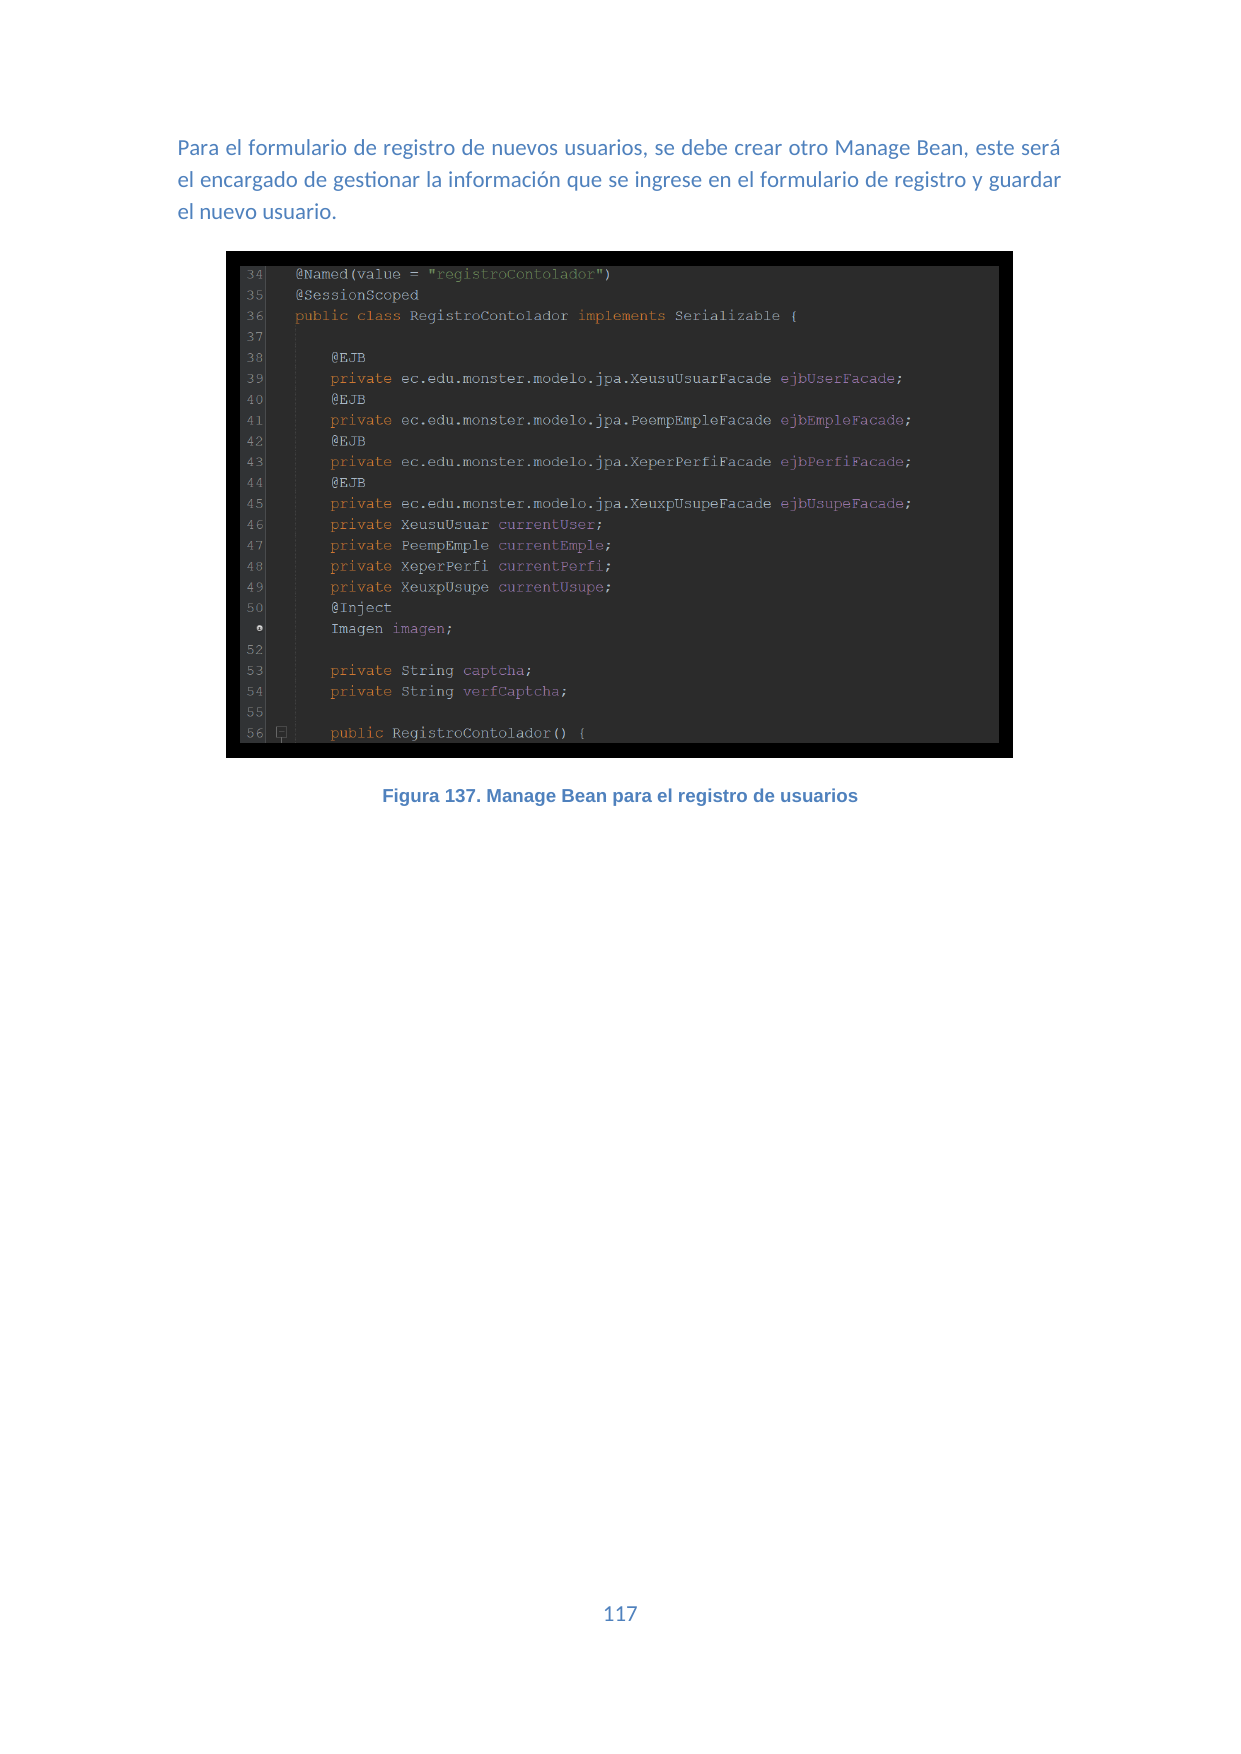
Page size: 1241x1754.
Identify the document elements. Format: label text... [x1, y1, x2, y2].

text Para el formulario de registro de nuevos usuarios, se debe crear otro Manage Bean, este será el encargado de gestionar la información que se ingrese en el formulario de registro y guardar el nuevo usuario. [177, 133, 1063, 225]
picture [240, 266, 999, 743]
